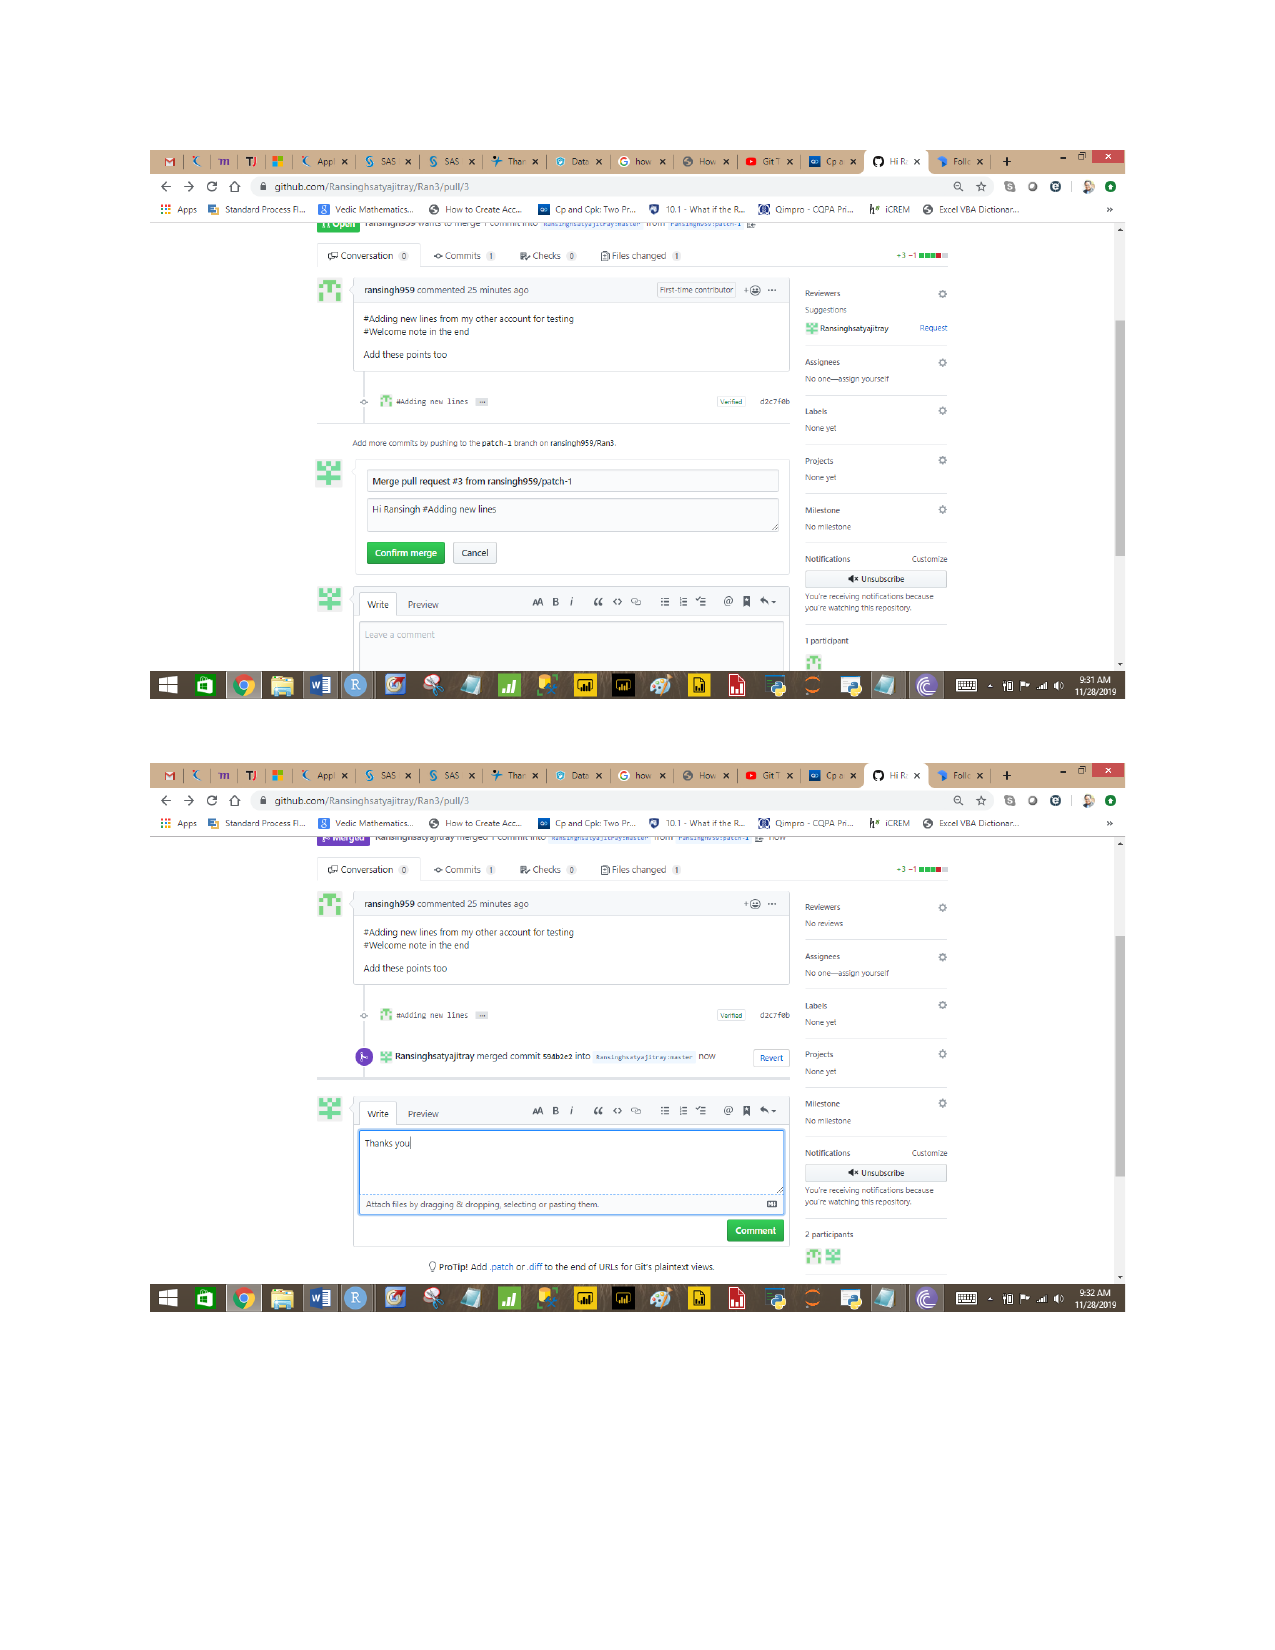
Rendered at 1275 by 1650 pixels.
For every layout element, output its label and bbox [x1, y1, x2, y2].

picture [150, 150, 1125, 699]
picture [150, 763, 1125, 1312]
